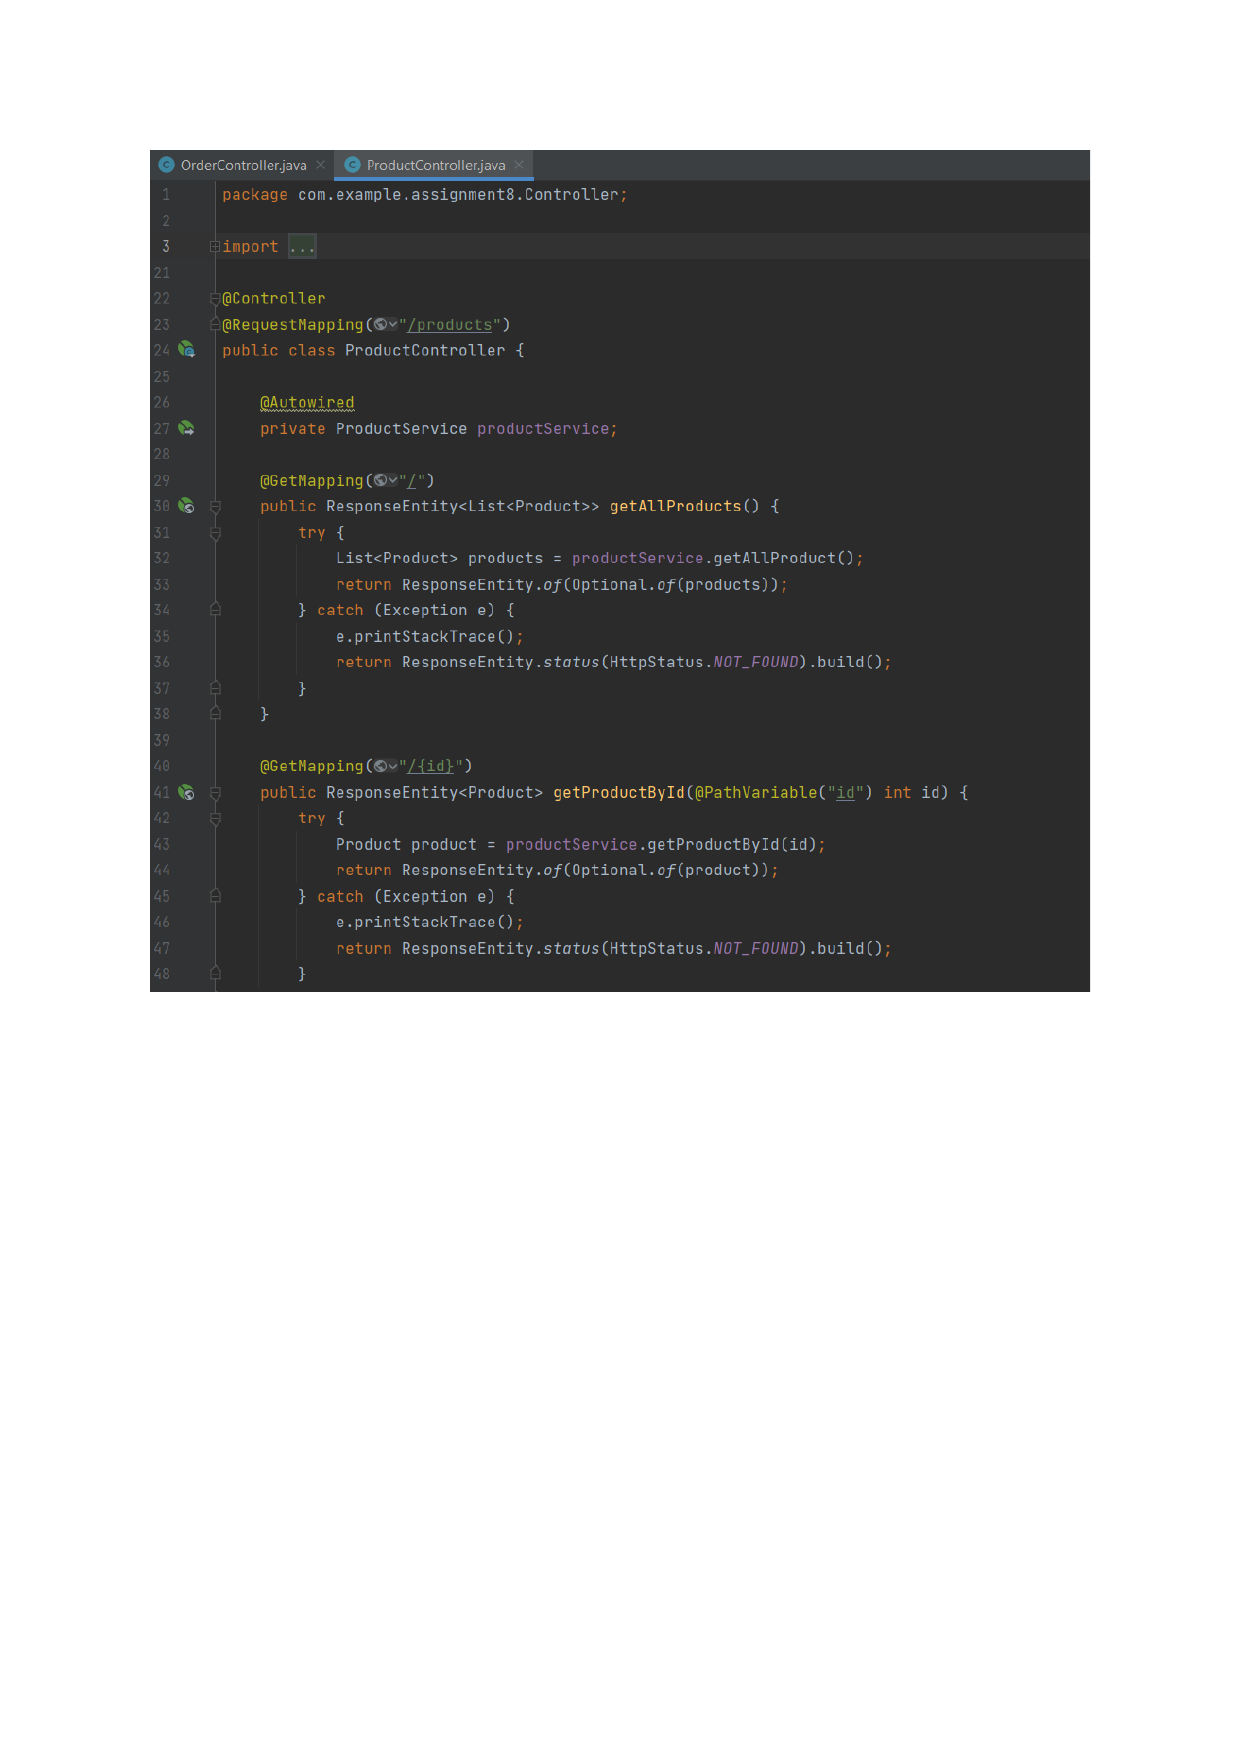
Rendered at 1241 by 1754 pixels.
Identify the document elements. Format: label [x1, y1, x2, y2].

picture [150, 150, 1091, 992]
